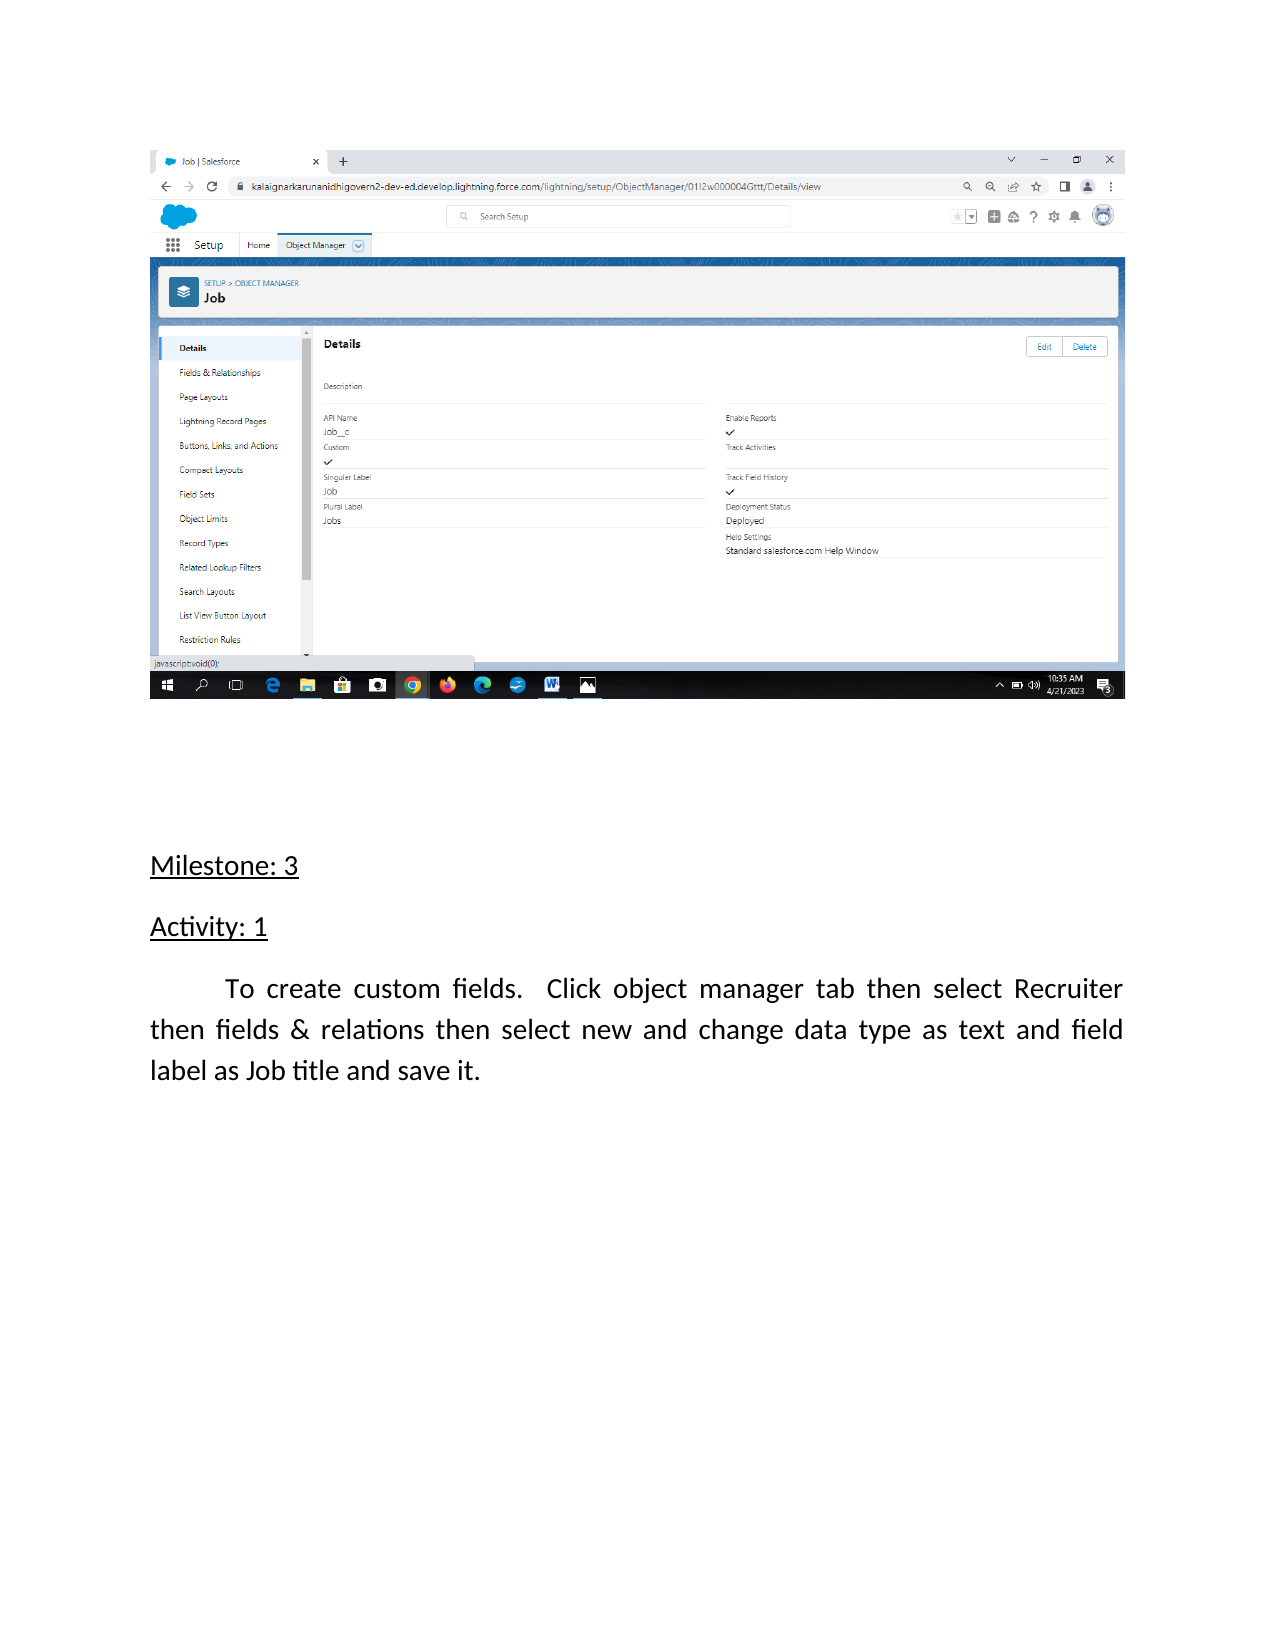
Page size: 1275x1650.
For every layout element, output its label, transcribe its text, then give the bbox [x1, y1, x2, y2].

text Activity: 1 [150, 908, 1125, 944]
text Milestone: 3 [150, 847, 1125, 882]
text To create custom fields. Click object manager tab then select Recruiter then fields & relations then select new and change data type as text and field label as Job title and save it. [150, 970, 1125, 1088]
picture [150, 150, 1125, 699]
